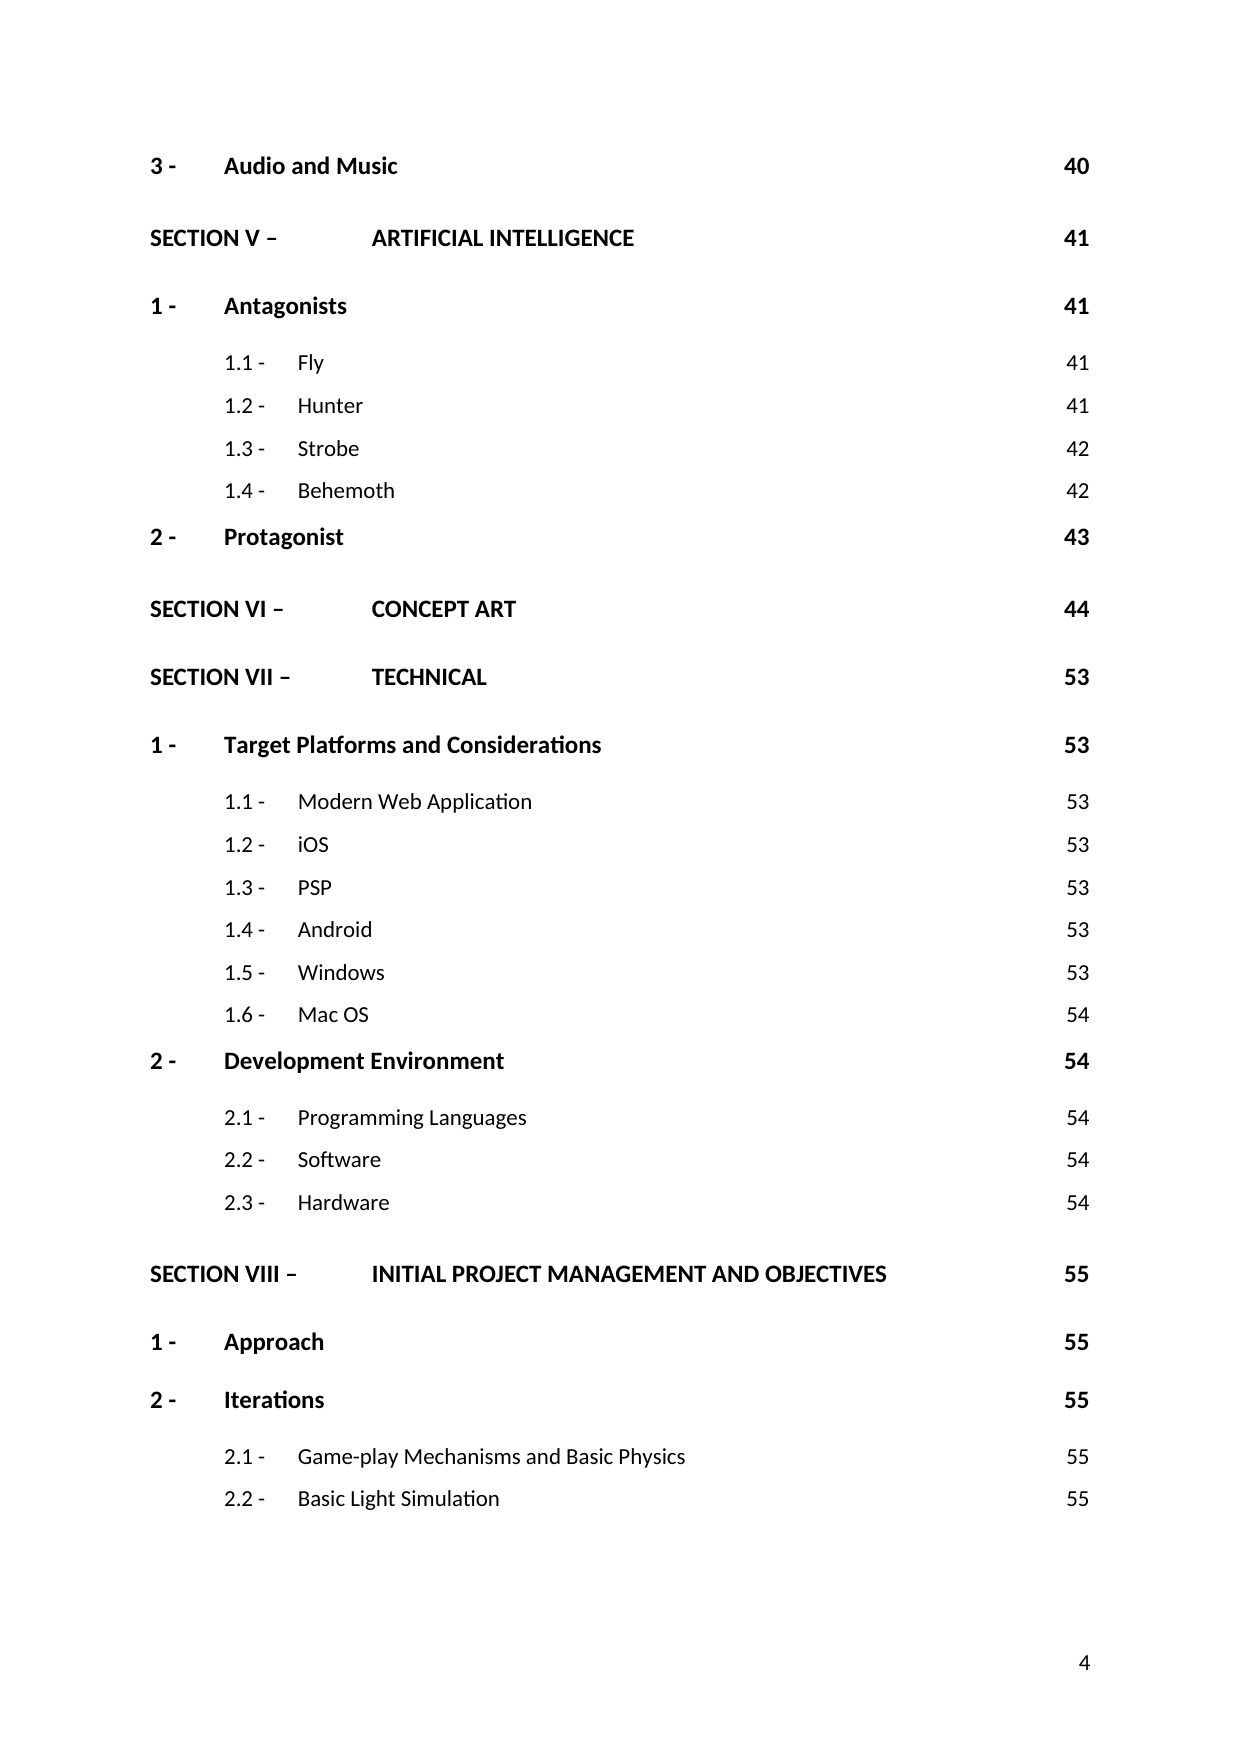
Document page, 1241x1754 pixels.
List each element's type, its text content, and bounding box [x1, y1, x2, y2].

text 1 - Antagonists 41 [150, 291, 1090, 321]
text 1.1 - Fly 41 [224, 348, 1090, 376]
text 1.3 - Strobe 42 [224, 434, 1090, 462]
text SECTION VII – TECHNICAL 53 [150, 661, 1090, 692]
text 3 - Audio and Music 40 [150, 150, 1090, 181]
text 2 - Development Environment 54 [150, 1045, 1090, 1076]
text 1.3 - PSP 53 [224, 873, 1090, 901]
text 1.4 - Android 53 [224, 915, 1090, 943]
text 1.2 - iOS 53 [224, 830, 1090, 858]
text 2 - Protagonist 43 [150, 521, 1090, 551]
text SECTION VI – CONCEPT ART 44 [150, 593, 1090, 624]
text 2.2 - Software 54 [224, 1146, 1090, 1174]
text 2 - Iterations 55 [150, 1384, 1090, 1414]
text 1.4 - Behemoth 42 [224, 476, 1090, 504]
text 1 - Approach 55 [150, 1326, 1090, 1356]
text 1.6 - Mac OS 54 [224, 1000, 1090, 1028]
text 1.2 - Hunter 41 [224, 391, 1090, 419]
text 1 - Target Platforms and Considerations 53 [150, 729, 1090, 760]
text 2.2 - Basic Light Simulation 55 [224, 1484, 1090, 1512]
text SECTION V – ARTIFICIAL INTELLIGENCE 41 [150, 222, 1090, 253]
text SECTION VIII – INITIAL PROJECT MANAGEMENT AND OBJECTIVES 55 [150, 1258, 1090, 1288]
text 2.1 - Programming Languages 54 [224, 1103, 1090, 1131]
text 1.1 - Modern Web Application 53 [224, 787, 1090, 815]
text 2.3 - Hardware 54 [224, 1188, 1090, 1216]
text 2.1 - Game-play Mechanisms and Basic Physics 55 [224, 1442, 1090, 1470]
text 1.5 - Windows 53 [224, 958, 1090, 986]
